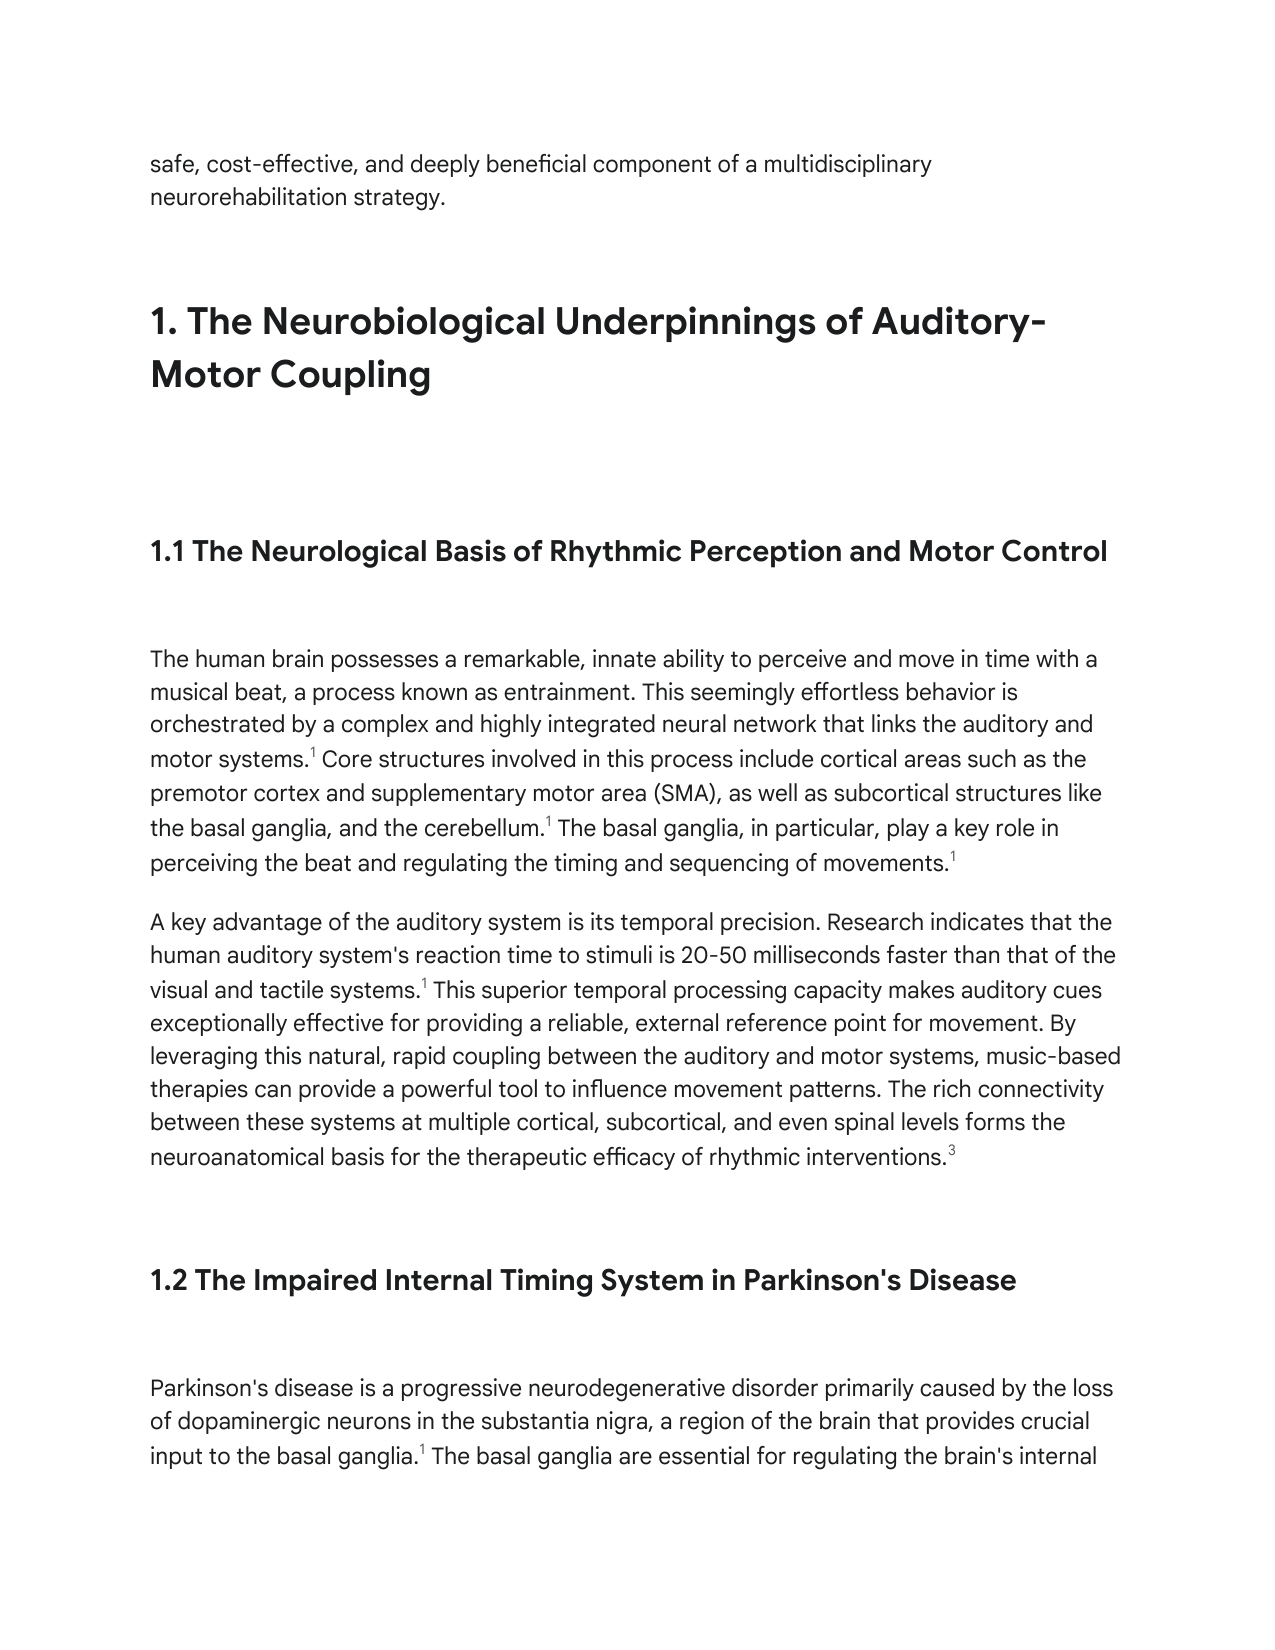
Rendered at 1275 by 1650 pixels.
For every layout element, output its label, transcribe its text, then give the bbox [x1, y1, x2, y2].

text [150, 1374, 1125, 1471]
subtitle 1.1 The Neurological Basis of Rhythmic Perception and Motor Control [150, 533, 1125, 570]
text The human brain possesses a remarkable, innate ability to perceive and move in time with a musical beat, a process known as entrainment. This seemingly effortless behavior is orchestrated by a complex and highly integrated neural network that links the auditory and motor systems.1 Core structures involved in this process include cortical areas such as the premotor cortex and supplementary motor area (SMA), as well as subcortical structures like the basal ganglia, and the cerebellum.1 The basal ganglia, in particular, play a key role in perceiving the beat and regulating the timing and sequencing of movements.1 [150, 645, 1125, 879]
subtitle 1. The Neurobiological Underpinnings of Auditory-Motor Coupling [150, 298, 1125, 399]
subtitle 1.2 The Impaired Internal Timing System in Parkinson's Disease [150, 1262, 1125, 1299]
text A key advantage of the auditory system is its temporal precision. Research indicates that the human auditory system's reaction time to stimuli is 20-50 milliseconds faster than that of the visual and tactile systems.1 This superior temporal processing capacity makes auditory cues exceptionally effective for providing a reliable, external reference point for movement. By leveraging this natural, rapid coupling between the auditory and motor systems, music-based therapies can provide a powerful tool to influence movement patterns. The rich connectivity between these systems at multiple cortical, subcortical, and even spinal levels forms the neuroanatomical basis for the therapeutic efficacy of rhythmic interventions.3 [150, 908, 1125, 1172]
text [150, 150, 1125, 211]
